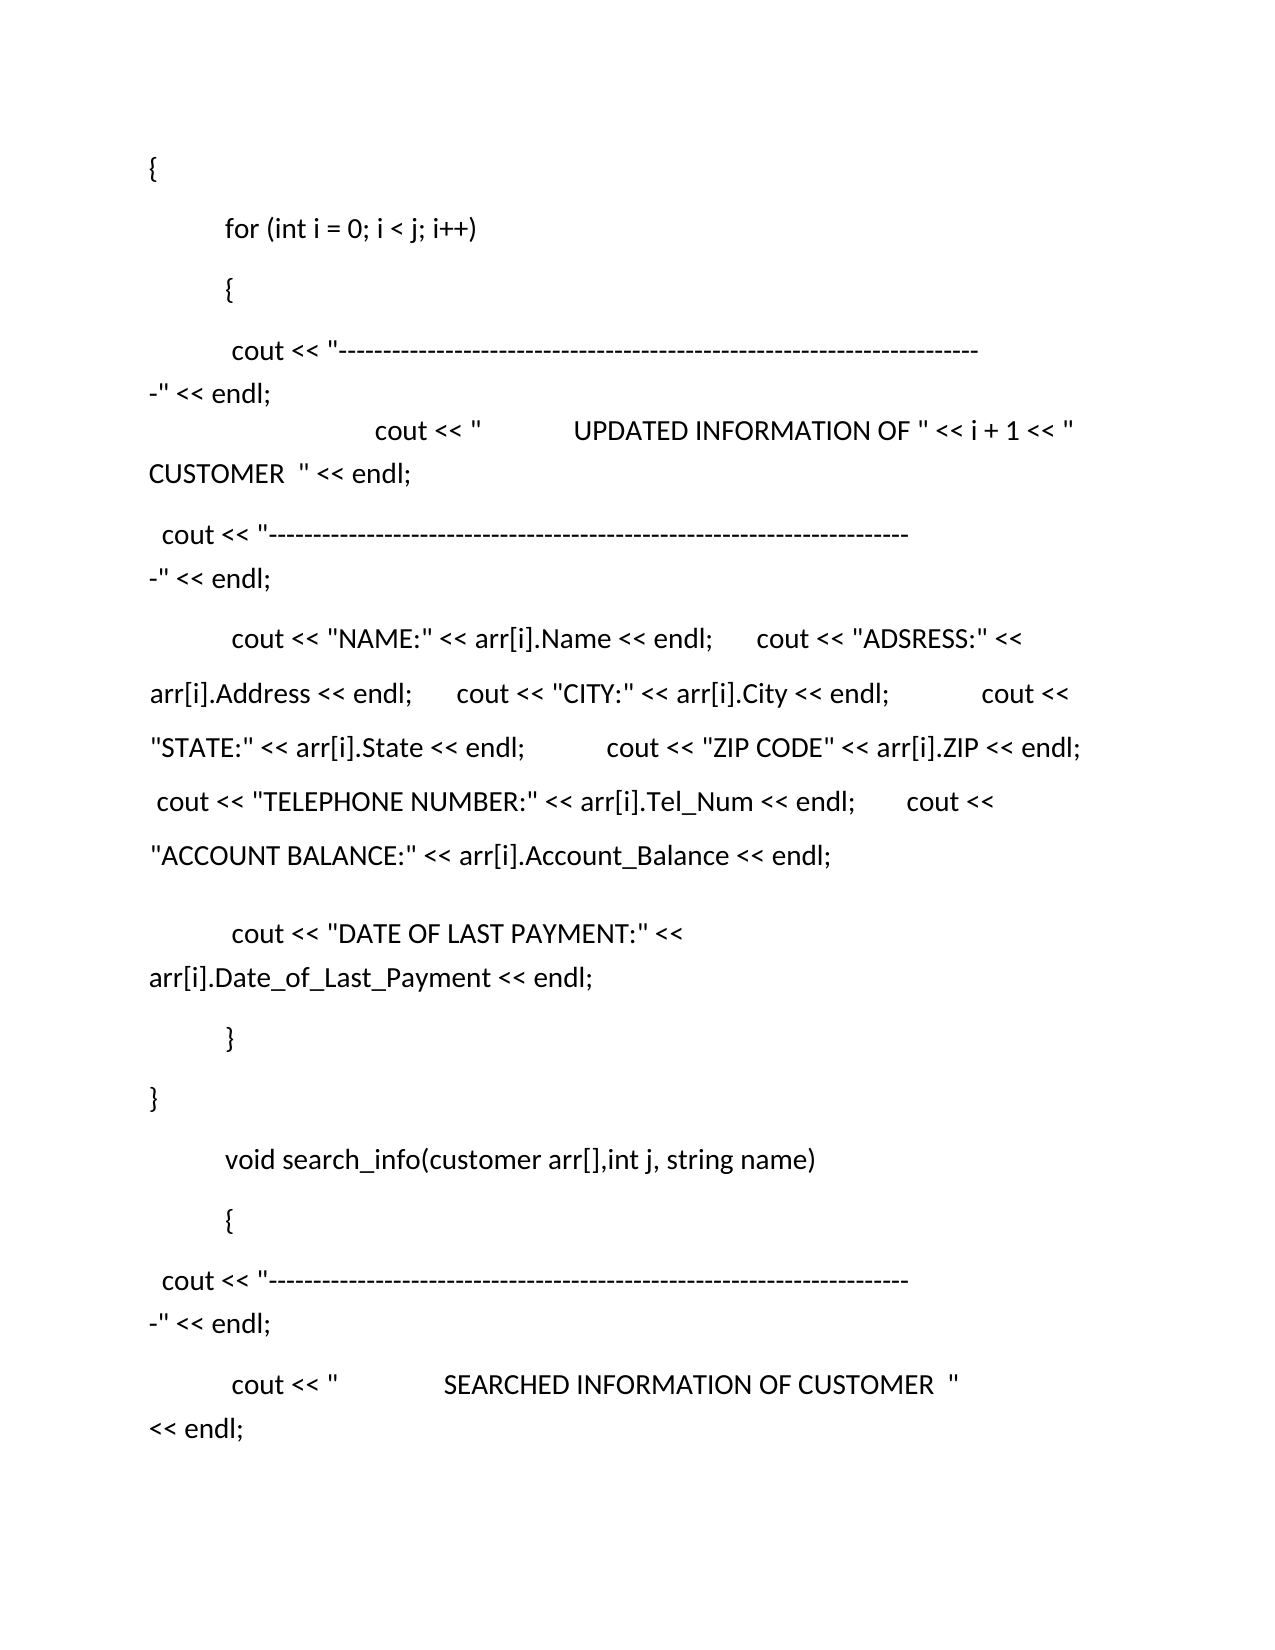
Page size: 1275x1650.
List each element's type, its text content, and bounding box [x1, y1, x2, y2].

text cout << "------------------------------------------------------------------------ [148, 332, 1125, 367]
text { [148, 150, 1125, 186]
text void search_info(customer arr[],int j, string name) [148, 1141, 1125, 1177]
text -" << endl; [148, 1306, 1125, 1341]
text } [148, 1020, 1125, 1055]
text cout << " UPDATED INFORMATION OF " << i + 1 << " [368, 412, 1125, 447]
text cout << " SEARCHED INFORMATION OF CUSTOMER " [148, 1366, 1125, 1402]
text for (int i = 0; i < j; i++) [148, 211, 1125, 246]
text { [148, 271, 1125, 307]
text -" << endl; [148, 376, 1125, 411]
text cout << "DATE OF LAST PAYMENT:" << [148, 915, 1125, 951]
text -" << endl; [148, 560, 1125, 596]
text cout << "NAME:" << arr[i].Name << endl; cout << "ADSRESS:" << arr[i].Address << endl; cout << "CITY:" << arr[i].City << endl; cout << "STATE:" << arr[i].State << endl; cout << "ZIP CODE" << arr[i].ZIP << endl; cout << "TELEPHONE NUMBER:" << arr[i].Tel_Num << endl; cout << "ACCOUNT BALANCE:" << arr[i].Account_Balance << endl; [148, 621, 1092, 872]
text arr[i].Date_of_Last_Payment << endl; [148, 959, 1125, 995]
text { [148, 1202, 1125, 1237]
text << endl; [148, 1410, 1125, 1446]
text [148, 1262, 1125, 1298]
text } [148, 1080, 1125, 1116]
text CUSTOMER " << endl; [148, 456, 1125, 491]
text cout << "------------------------------------------------------------------------ [148, 516, 1125, 552]
